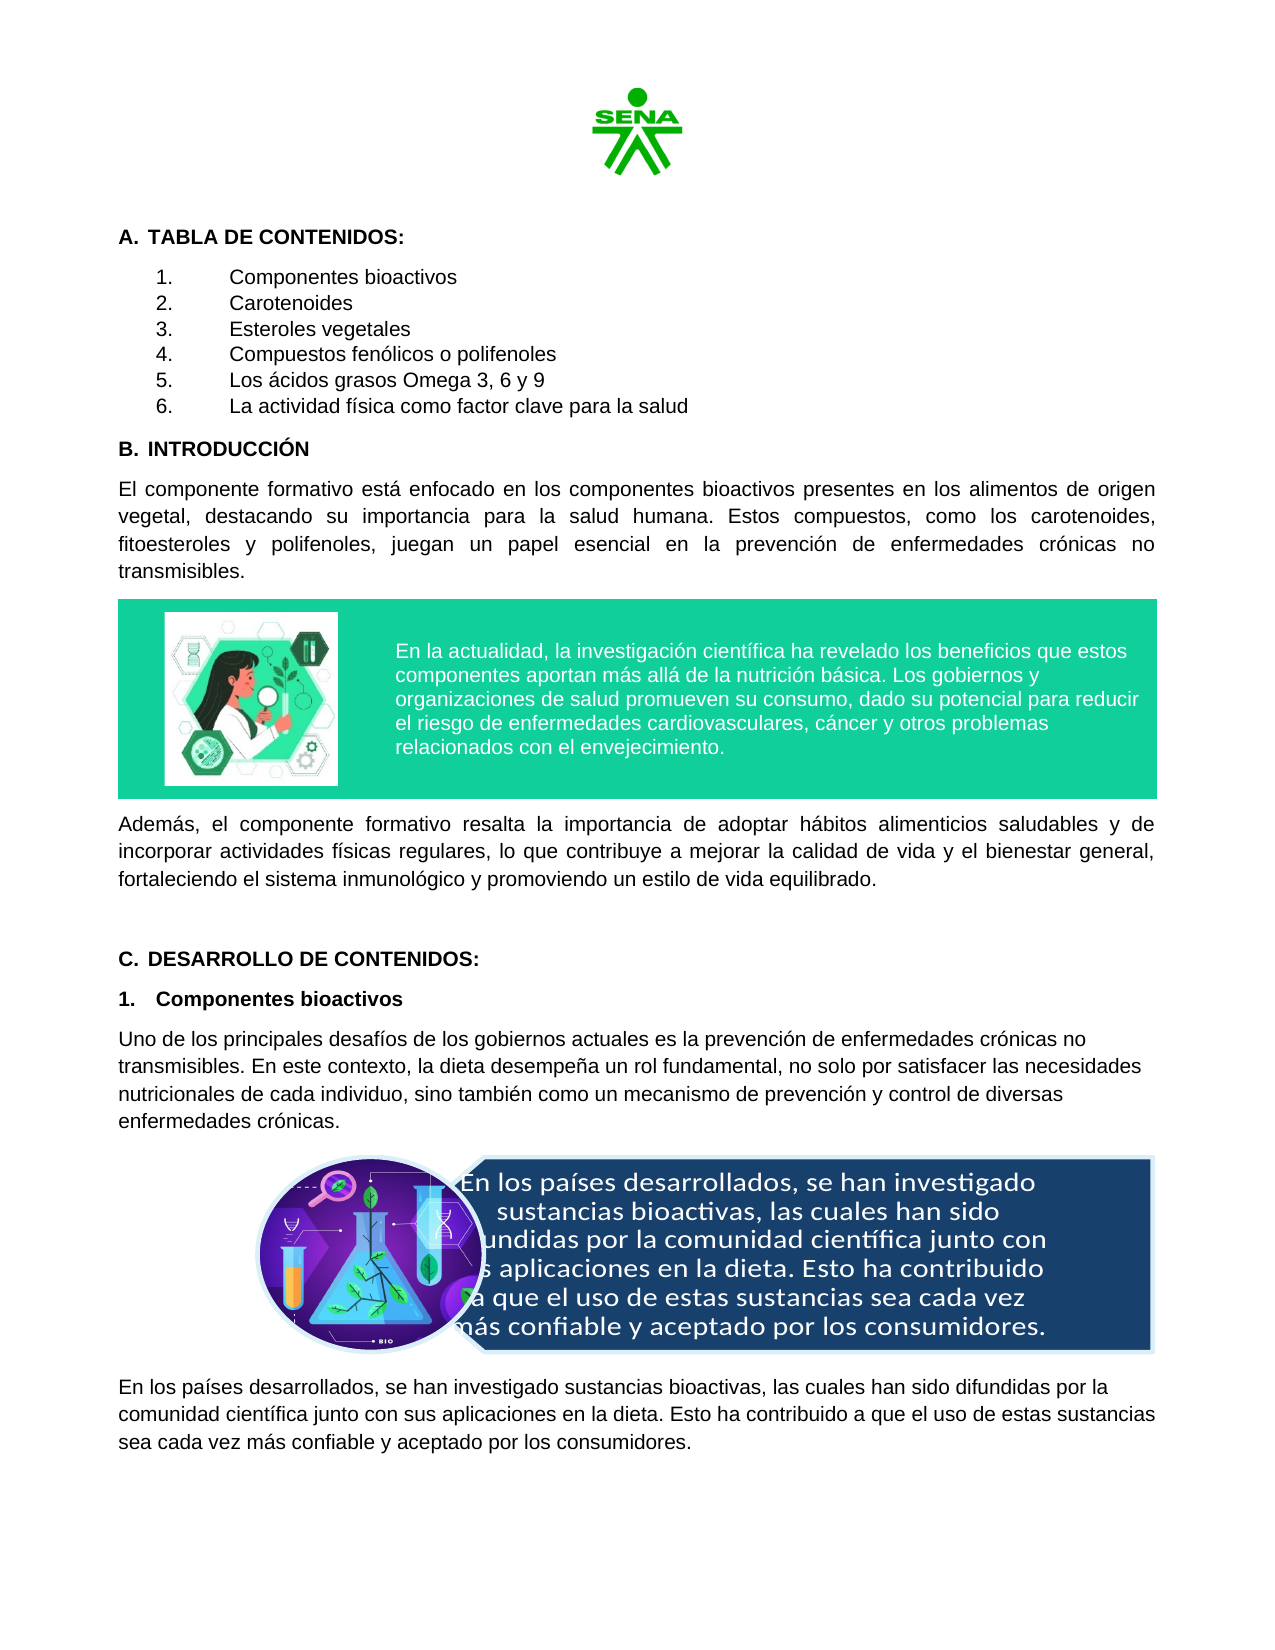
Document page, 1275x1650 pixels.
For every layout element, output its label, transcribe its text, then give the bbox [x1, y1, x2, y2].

text Además, el componente formativo resalta la importancia de adoptar hábitos alimenticios saludables y de incorporar actividades físicas regulares, lo que contribuye a mejorar la calidad de vida y el bienestar general, fortaleciendo el sistema inmunológico y promoviendo un estilo de vida equilibrado. [118, 812, 1157, 891]
list INTRODUCCIÓN [118, 436, 1157, 460]
list TABLA DE CONTENIDOS: [118, 225, 1157, 249]
list Los ácidos grasos Omega 3, 6 y 9 [156, 368, 1157, 392]
picture [164, 612, 338, 786]
list La actividad física como factor clave para la salud [156, 394, 1157, 418]
text Uno de los principales desafíos de los gobiernos actuales es la prevención de enfermedades crónicas no transmisibles. En este contexto, la dieta desempeña un rol fundamental, no solo por satisfacer las necesidades nutricionales de cada individuo, sino también como un mecanismo de prevención y control de diversas enfermedades crónicas. [118, 1027, 1157, 1133]
list Compuestos fenólicos o polifenoles [156, 342, 1157, 366]
list DESARROLLO DE CONTENIDOS: [118, 947, 1157, 971]
list Componentes bioactivos [156, 265, 1157, 289]
table_header En la actualidad, la investigación científica ha revelado los beneficios que estos componentes aportan más allá de la nutrición básica. Los gobiernos y organizaciones de salud promueven su consumo, dado su potencial para reducir el riesgo de enfermedades cardiovasculares, cáncer y otros problemas relacionados con el envejecimiento. [384, 600, 1156, 798]
text En los países desarrollados, se han investigado sustancias bioactivas, las cuales han sido difundidas por la comunidad científica junto con sus aplicaciones en la dieta. Esto ha contribuido a que el uso de estas sustancias sea cada vez más confiable y aceptado por los consumidores. [118, 1374, 1157, 1453]
table_header [119, 600, 383, 798]
list Carotenoides [156, 291, 1157, 314]
list Componentes bioactivos [118, 987, 1157, 1011]
list Esteroles vegetales [156, 316, 1157, 340]
picture [260, 1160, 481, 1349]
text El componente formativo está enfocado en los componentes bioactivos presentes en los alimentos de origen vegetal, destacando su importancia para la salud humana. Estos compuestos, como los carotenoides, fitoesteroles y polifenoles, juegan un papel esencial en la prevención de enfermedades crónicas no transmisibles. [118, 476, 1157, 583]
picture [592, 87, 683, 176]
